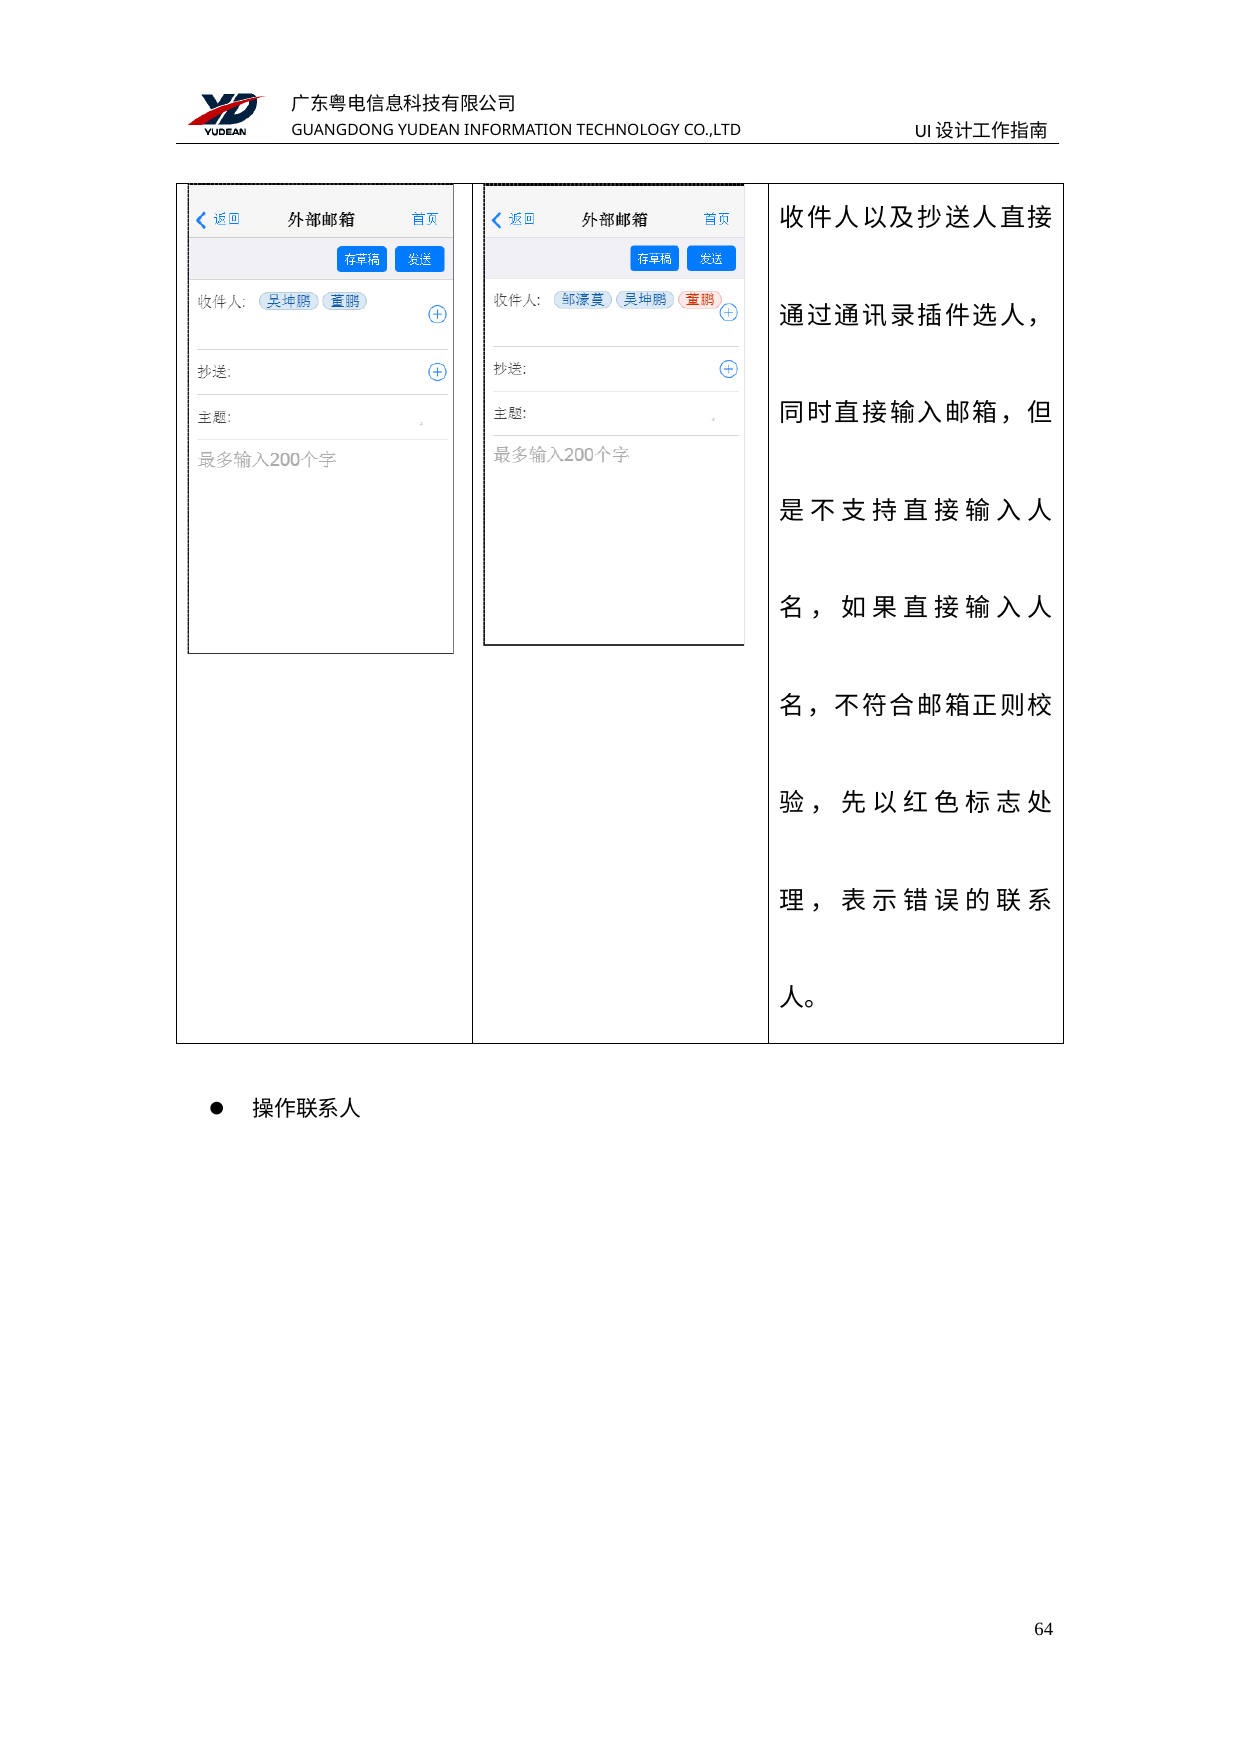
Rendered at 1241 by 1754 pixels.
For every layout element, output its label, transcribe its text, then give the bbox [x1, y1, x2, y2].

picture [187, 88, 268, 141]
table_header [177, 184, 472, 1043]
picture [483, 183, 745, 646]
table_header 收件人以及抄送人直接通过通讯录插件选人，同时直接输入邮箱，但是不支持直接输入人名，如果直接输入人名，不符合邮箱正则校验，先以红色标志处理，表示错误的联系人。 [769, 184, 1063, 1043]
list 操作联系人 [208, 1091, 1053, 1123]
table_header [473, 184, 768, 1043]
picture [187, 183, 454, 654]
